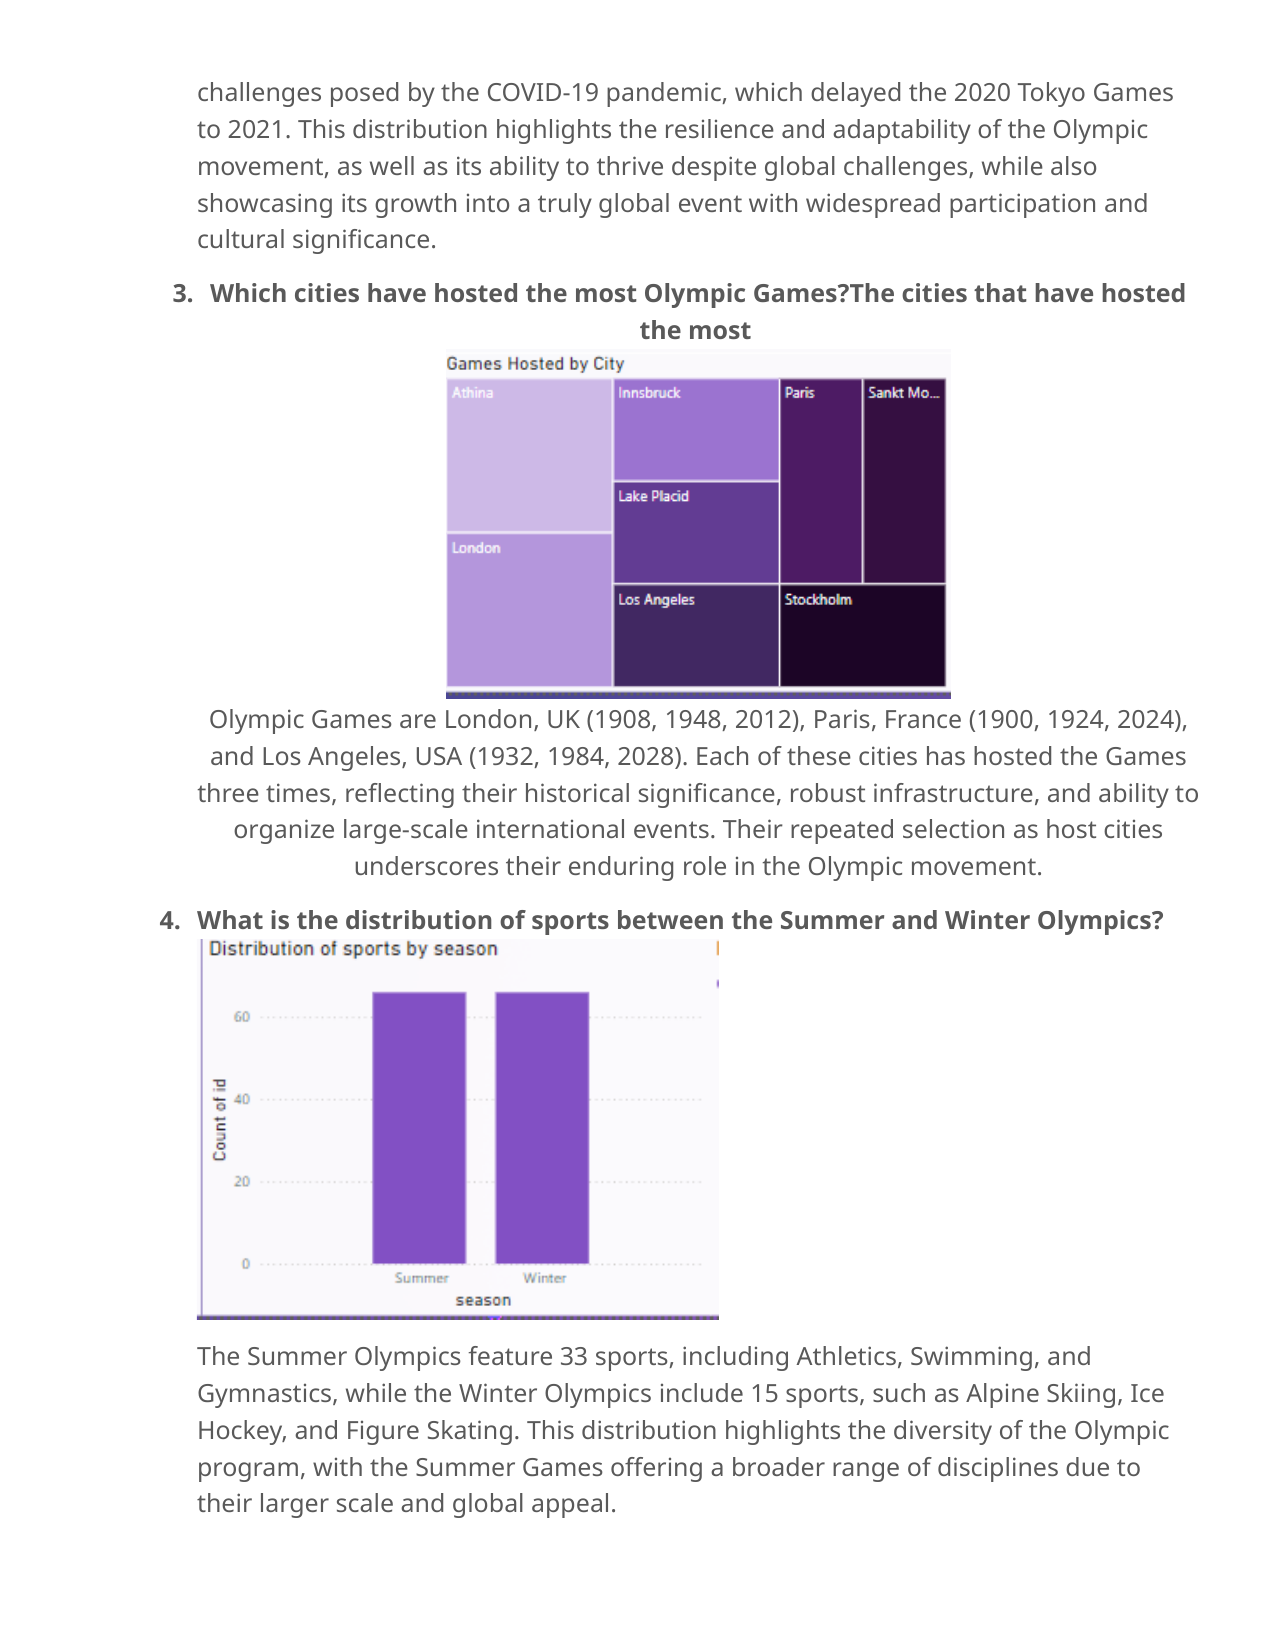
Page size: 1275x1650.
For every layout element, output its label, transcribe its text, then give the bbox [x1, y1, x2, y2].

picture [446, 349, 951, 699]
picture [196, 939, 719, 1320]
text The Summer Olympics feature 33 sports, including Athletics, Swimming, and Gymnastics, while the Winter Olympics include 15 sports, such as Alpine Skiing, Ice Hockey, and Figure Skating. This distribution highlights the diversity of the Olympic program, with the Summer Games offering a broader range of disciplines due to their larger scale and global appeal. [197, 1339, 1200, 1520]
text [197, 75, 1200, 256]
